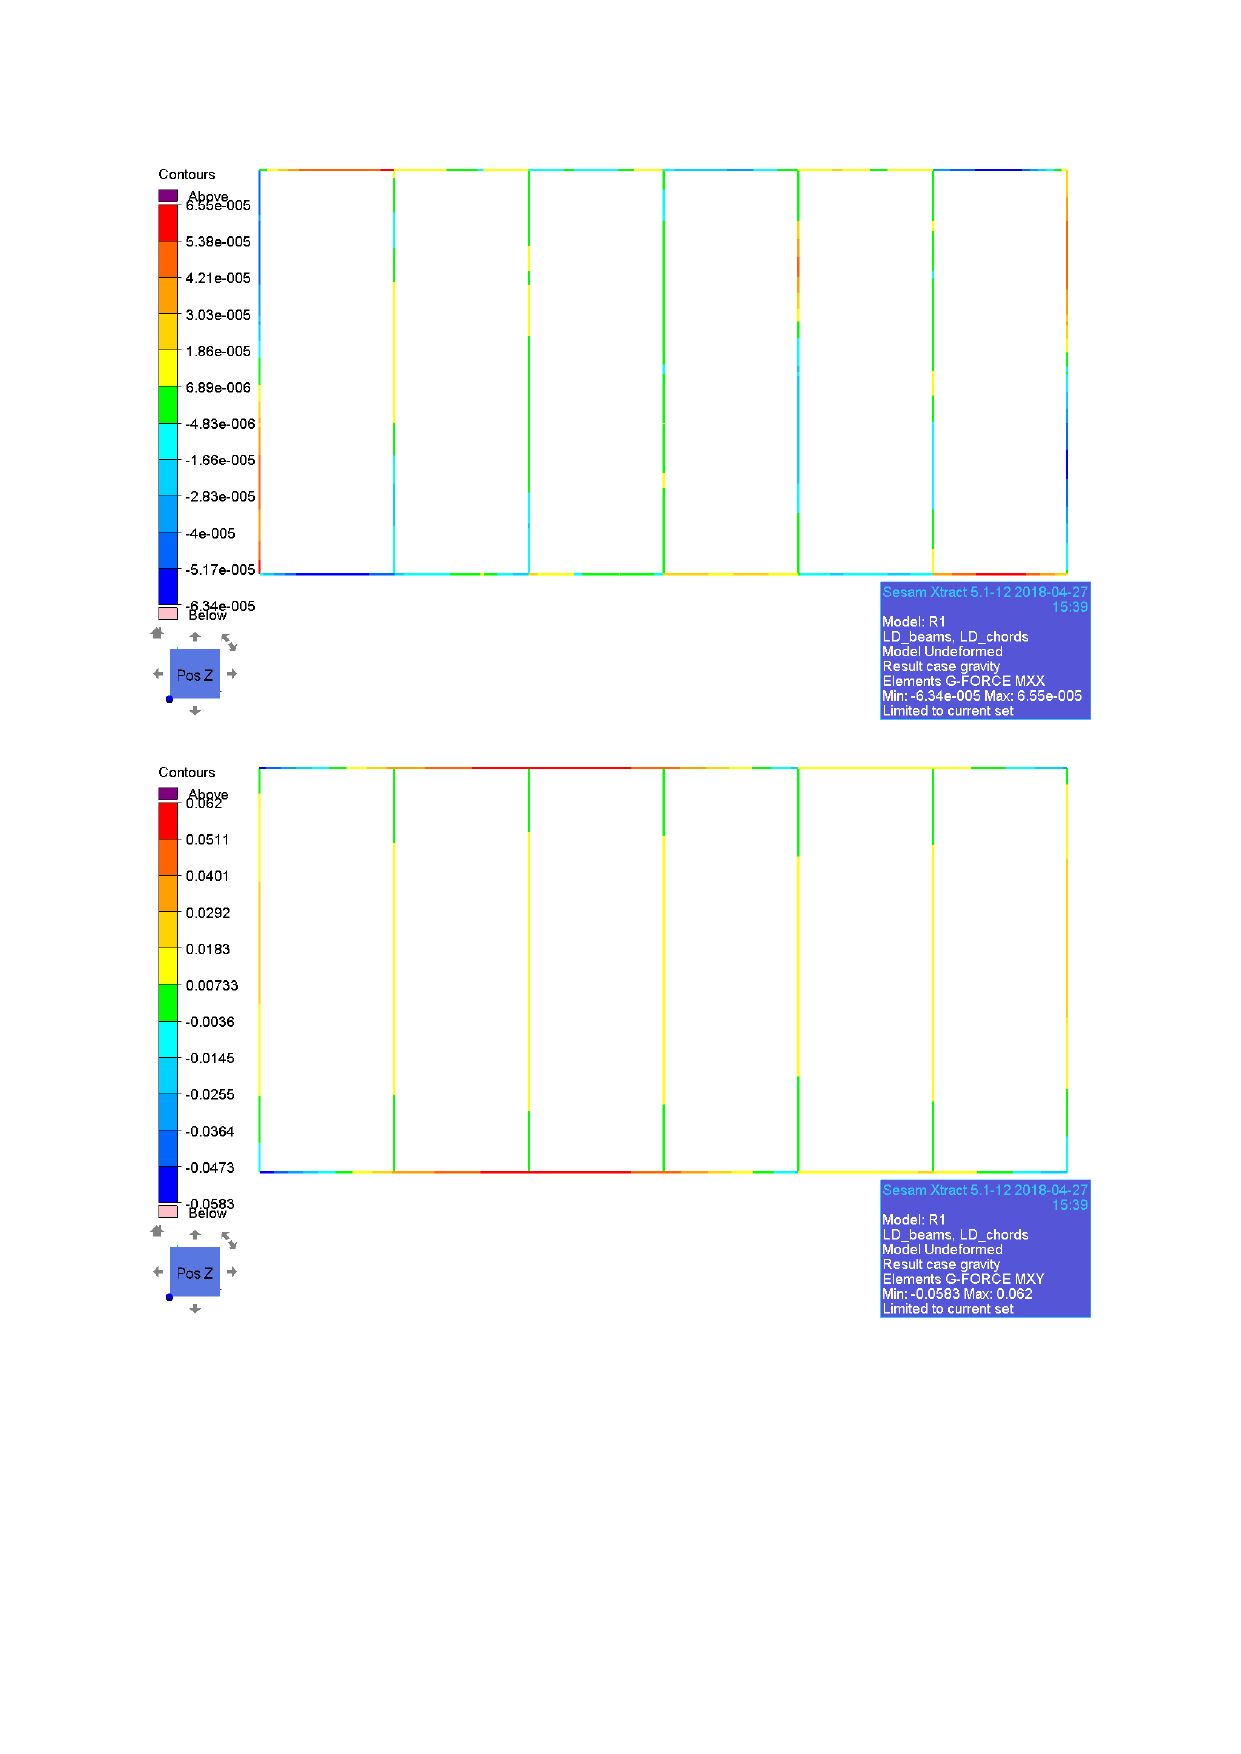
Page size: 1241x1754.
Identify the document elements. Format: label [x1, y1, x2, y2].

picture [147, 745, 1093, 1319]
picture [147, 147, 1093, 721]
